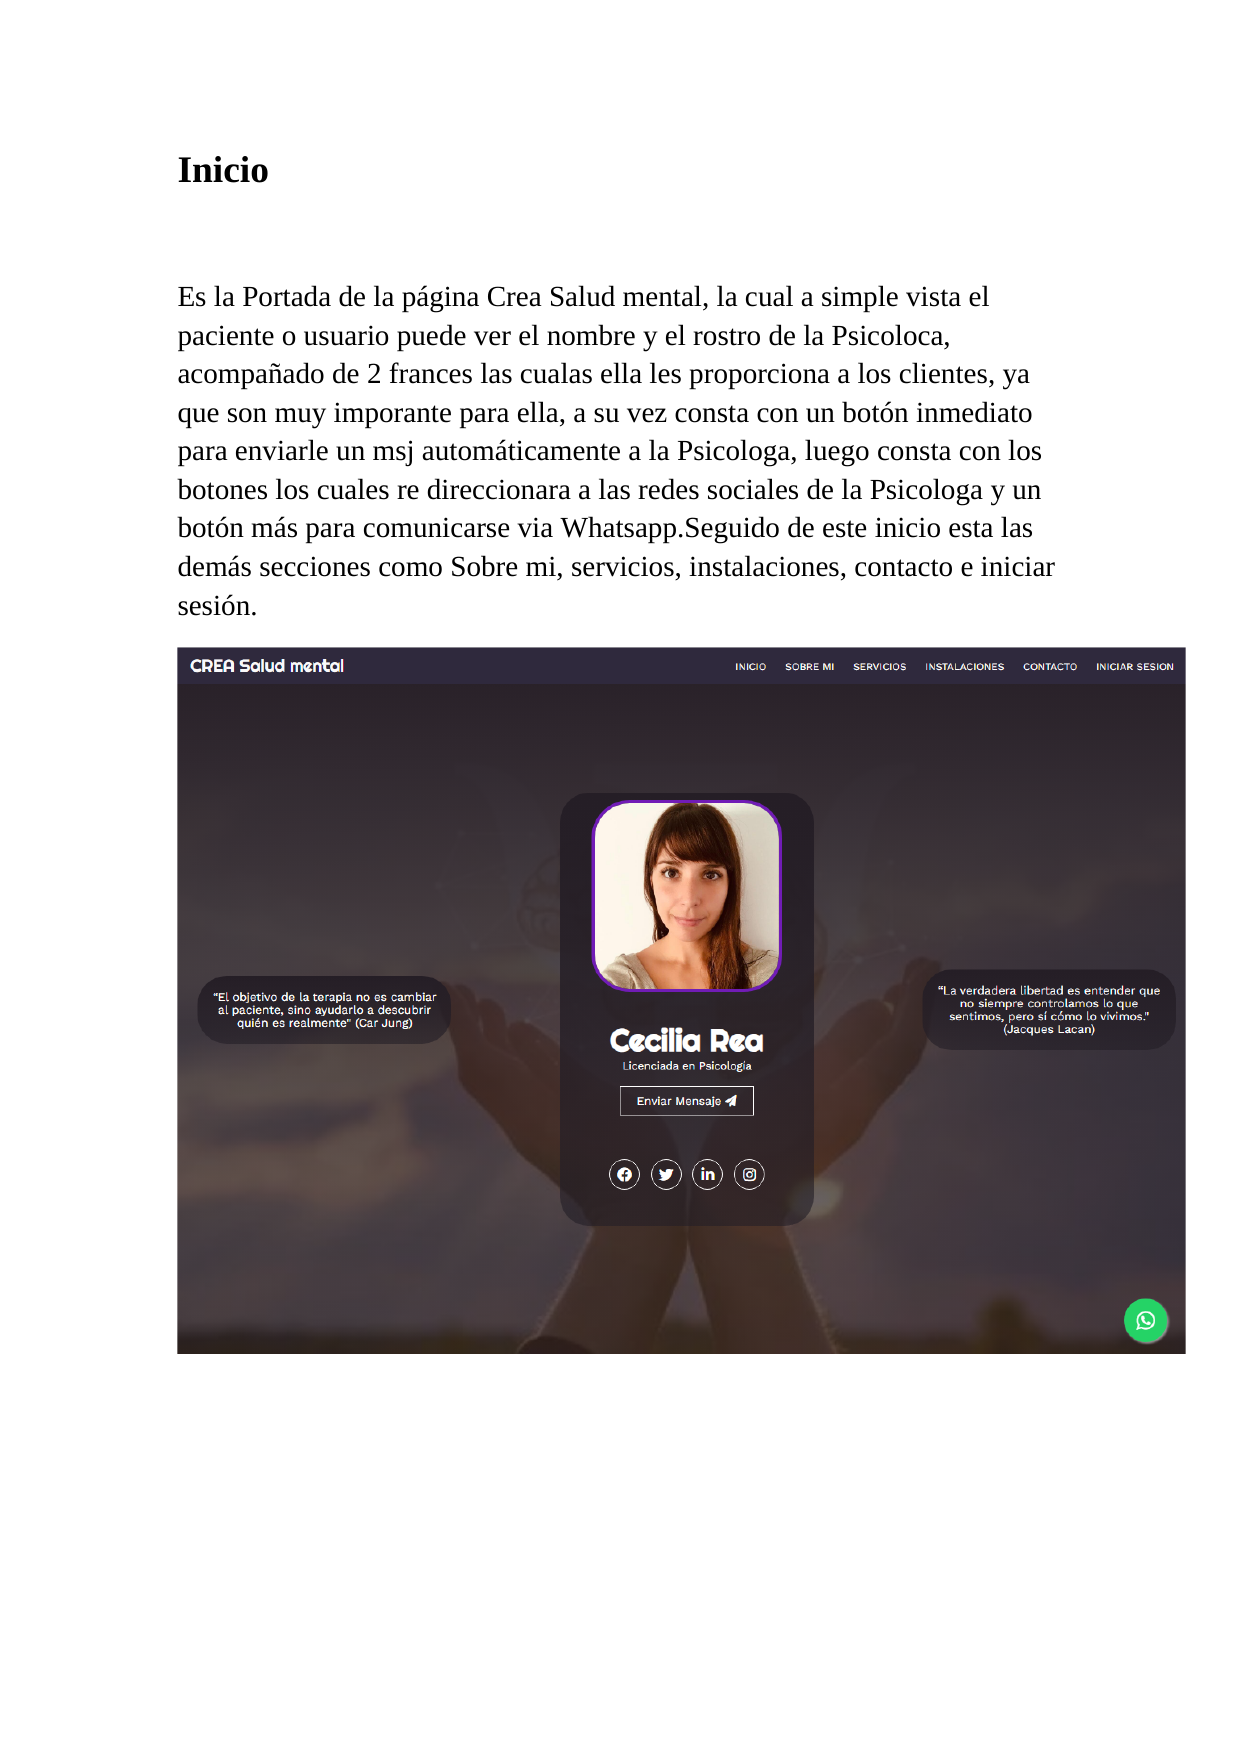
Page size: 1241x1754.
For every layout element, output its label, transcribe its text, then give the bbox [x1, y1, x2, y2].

subtitle Inicio [177, 148, 1063, 191]
text Es la Portada de la página Crea Salud mental, la cual a simple vista el paciente o usuario puede ver el nombre y el rostro de la Psicoloca, acompañado de 2 frances las cualas ella les proporciona a los clientes, ya que son muy imporante para ella, a su vez consta con un botón inmediato para enviarle un msj automáticamente a la Psicologa, luego consta con los botones los cuales re direccionara a las redes sociales de la Psicologa y un botón más para comunicarse via Whatsapp.Seguido de este inicio esta las demás secciones como Sobre mi, servicios, instalaciones, contacto e iniciar sesión. [177, 279, 1063, 621]
picture [177, 647, 1186, 1354]
